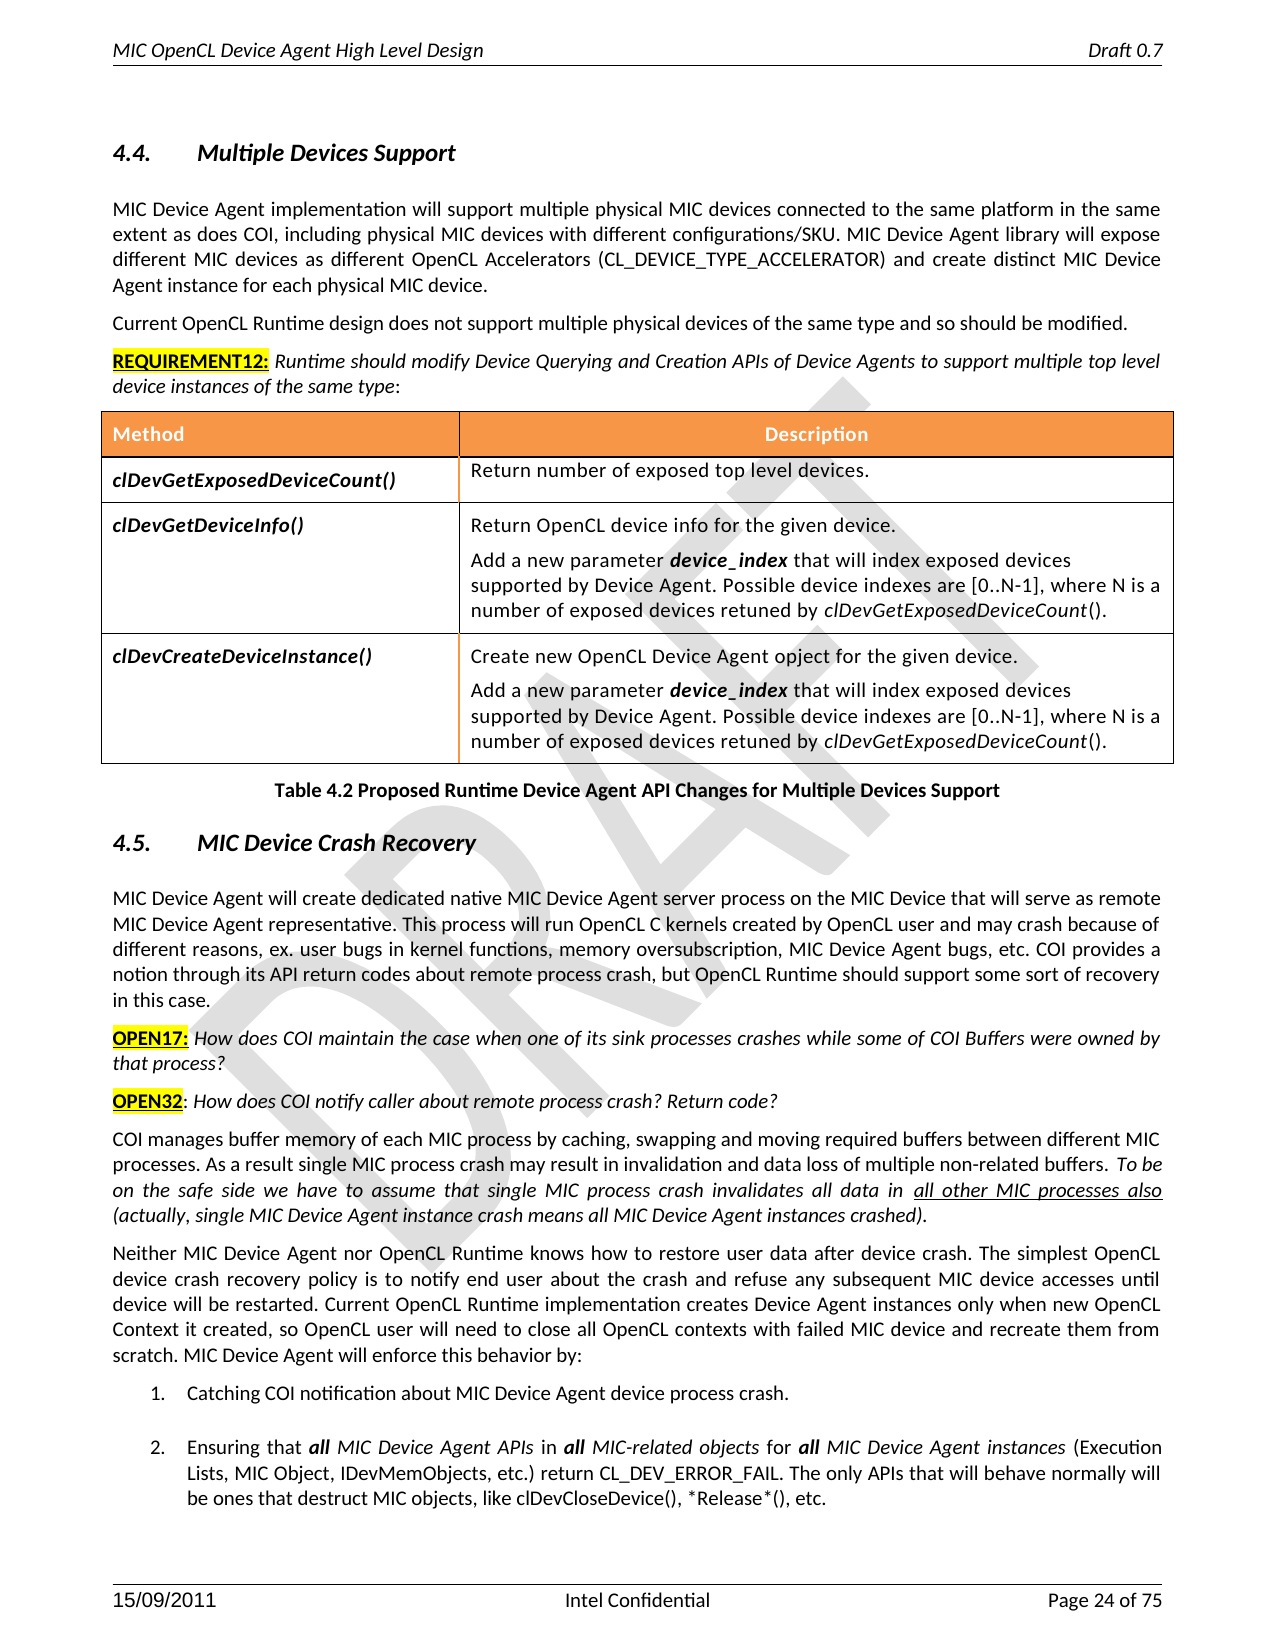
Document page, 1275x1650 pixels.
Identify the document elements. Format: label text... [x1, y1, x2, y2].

text Neither MIC Device Agent nor OpenCL Runtime knows how to restore user data after device crash. The simplest OpenCL device crash recovery policy is to notify end user about the crash and refuse any subsequent MIC device accesses until device will be restarted. Current OpenCL Runtime implementation creates Device Agent instances only when new OpenCL Context it created, so OpenCL user will need to close all OpenCL contexts with failed MIC device and recreate them from scratch. MIC Device Agent will enforce this behavior by: [112, 1240, 1162, 1367]
text MIC Device Agent implementation will support multiple physical MIC devices connected to the same platform in the same extent as does COI, including physical MIC devices with different configurations/SKU. MIC Device Agent library will expose different MIC devices as different OpenCL Accelerators (CL_DEVICE_TYPE_ACCELERATOR) and create distinct MIC Device Agent instance for each physical MIC device. [112, 196, 1162, 297]
text REQUIREMENT12: Runtime should modify Device Querying and Creation APIs of Device Agents to support multiple top level device instances of the same type: [112, 348, 1162, 399]
text OPEN32: How does COI notify caller about remote process crash? Return code? [183, 1088, 1162, 1114]
table_cell Create new OpenCL Device Agent opject for the given device. Add a new parameter device_index that will index exposed devices supported by Device Agent. Possible device indexes are [0..N-1], where N is a number of exposed devices retuned by clDevGetExposedDeviceCount(). [460, 634, 1173, 763]
text COI manages buffer memory of each MIC process by caching, swapping and moving required buffers between different MIC processes. As a result single MIC process crash may result in invalidation and data loss of multiple non-related buffers. To be on the safe side we have to assume that single MIC process crash invalidates all data in all other MIC processes also (actually, single MIC Device Agent instance crash means all MIC Device Agent instances crashed). [112, 1126, 1162, 1228]
subtitle Multiple Devices Support [112, 137, 1162, 168]
table_cell clDevGetDeviceInfo() [102, 503, 459, 632]
text MIC Device Agent will create dedicated native MIC Device Agent server process on the MIC Device that will serve as remote MIC Device Agent representative. This process will run OpenCL C kernels created by OpenCL user and may crash because of different reasons, ex. user bugs in kernel functions, memory oversubscription, MIC Device Agent bugs, etc. COI provides a notion through its API return codes about remote process crash, but OpenCL Runtime should support some sort of recovery in this case. [112, 885, 1162, 1012]
table_cell clDevGetExposedDeviceCount() [102, 458, 458, 502]
table_cell Return OpenCL device info for the given device. Add a new parameter device_index that will index exposed devices supported by Device Agent. Possible device indexes are [0..N-1], where N is a number of exposed devices retuned by clDevGetExposedDeviceCount(). [460, 503, 1173, 632]
list Catching COI notification about MIC Device Agent device process crash. [150, 1380, 1162, 1405]
table_cell Return number of exposed top level devices. [460, 458, 1173, 502]
text OPEN17: How does COI maintain the case when one of its sink processes crashes while some of COI Buffers were owned by that process? [112, 1025, 1162, 1076]
table_header Description [460, 412, 1173, 456]
text Current OpenCL Runtime design does not support multiple physical devices of the same type and so should be modified. [112, 310, 1162, 335]
list Ensuring that all MIC Device Agent APIs in all MIC-related objects for all MIC Device Agent instances (Execution Lists, MIC Object, IDevMemObjects, etc.) return CL_DEV_ERROR_FAIL. The only APIs that will behave normally will be ones that destruct MIC objects, like clDevCloseDevice(), *Release*(), etc. [150, 1434, 1162, 1511]
table_header Method [102, 412, 459, 456]
table_cell clDevCreateDeviceInstance() [102, 634, 458, 763]
subtitle MIC Device Crash Recovery [112, 827, 1162, 858]
